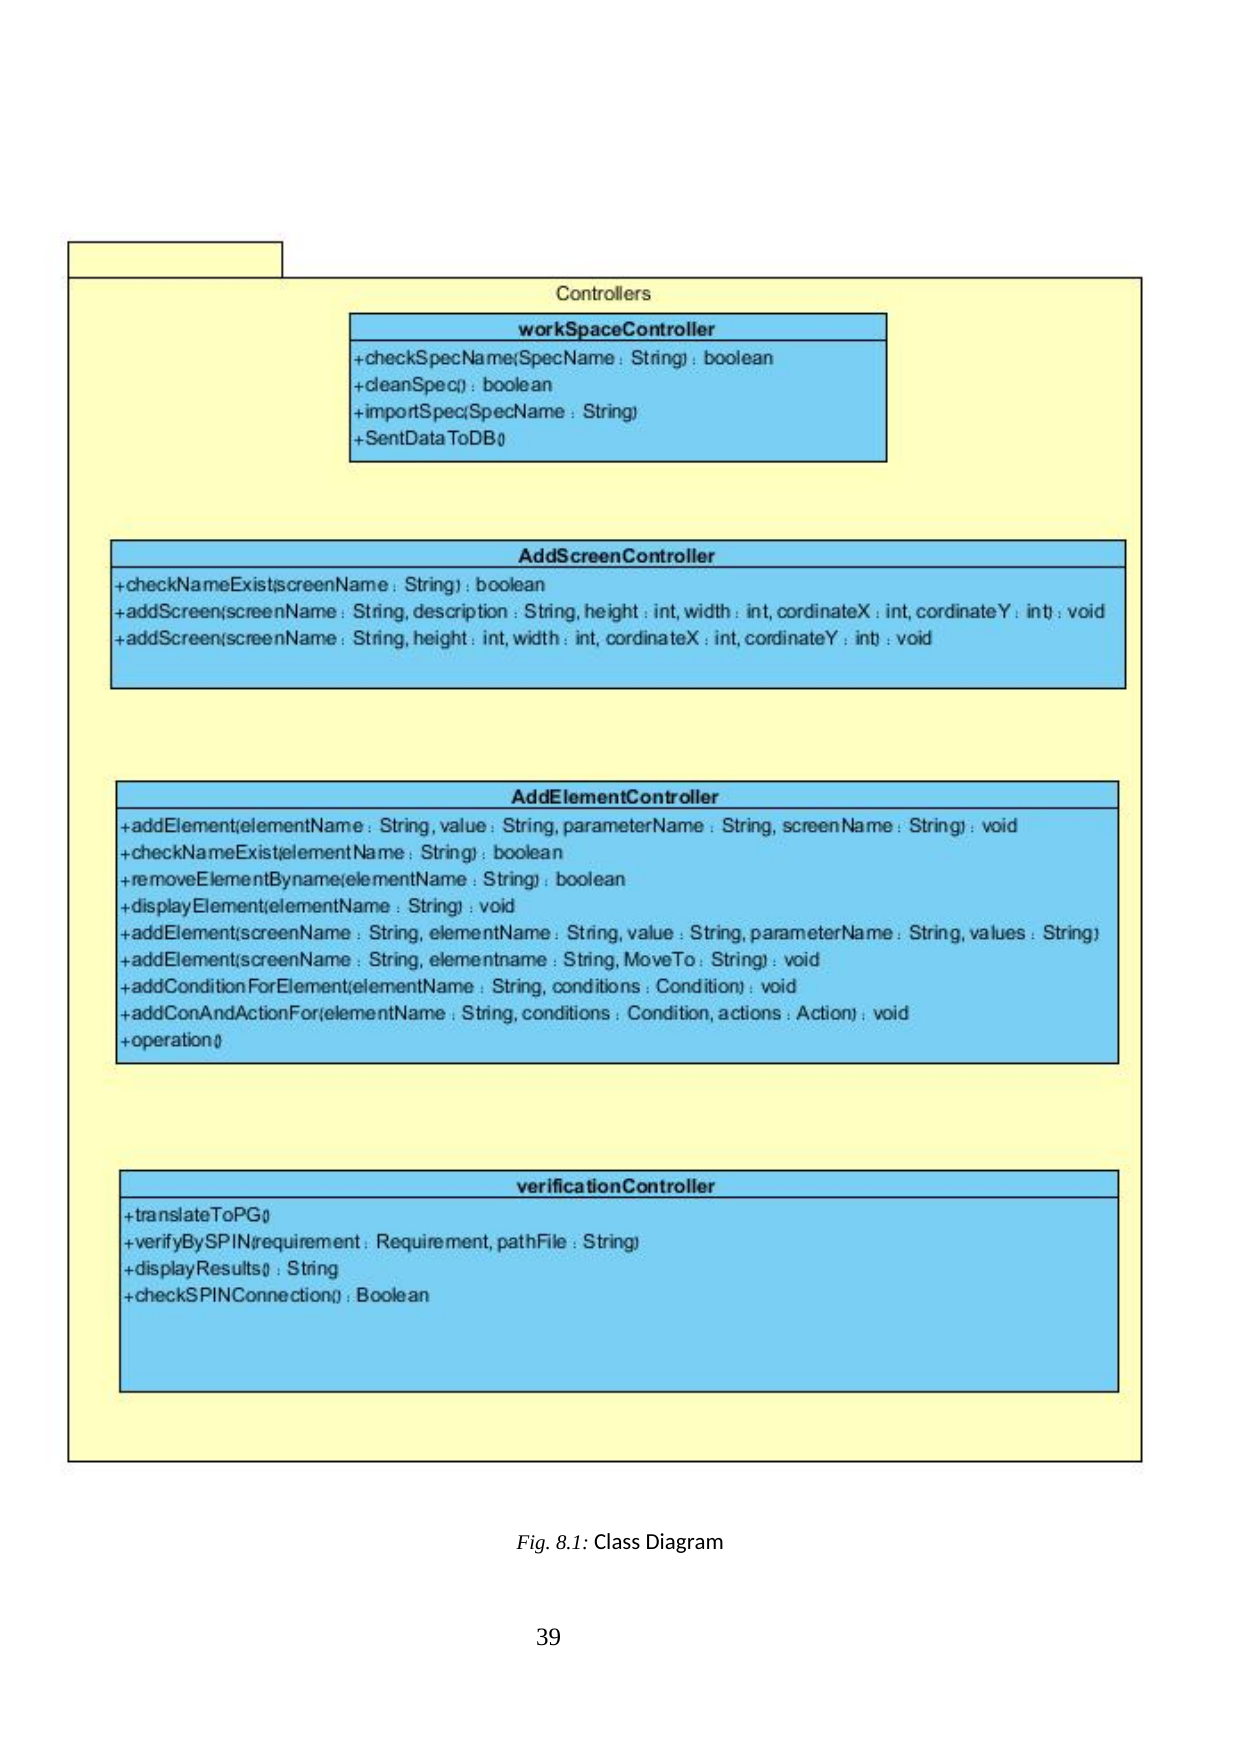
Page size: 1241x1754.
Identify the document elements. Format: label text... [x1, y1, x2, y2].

picture [34, 147, 1150, 1485]
text 8.1: Class Diagram [148, 1527, 1092, 1555]
